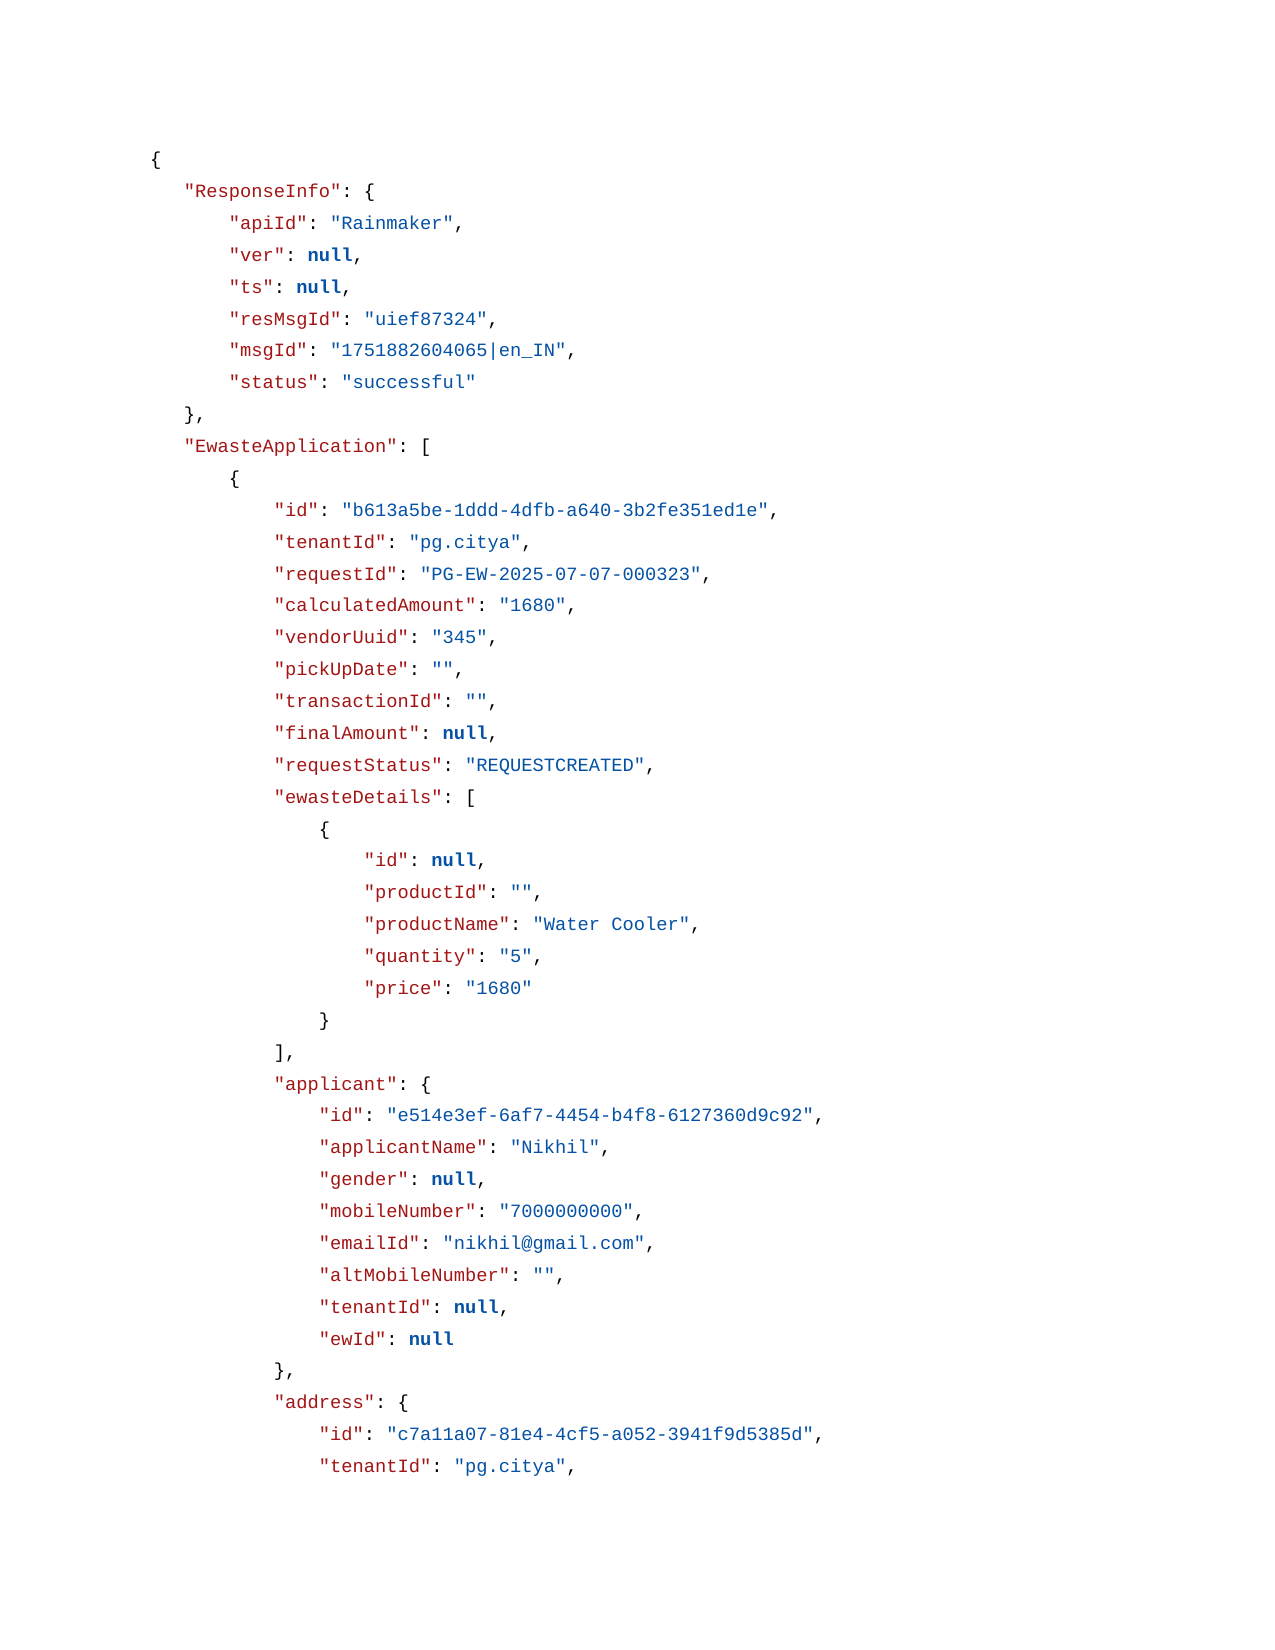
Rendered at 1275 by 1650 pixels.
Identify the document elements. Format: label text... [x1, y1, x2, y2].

text "ewasteDetails": [ [150, 787, 1125, 809]
text "emailId": "nikhil@gmail.com", [150, 1234, 1125, 1255]
text "calculatedAmount": "1680", [150, 596, 1125, 617]
text "status": "successful" [150, 373, 1125, 394]
text "apiId": "Rainmaker", [150, 214, 1125, 235]
text "transactionId": "", [150, 692, 1125, 713]
text "price": "1680" [150, 979, 1125, 1000]
text "requestStatus": "REQUESTCREATED", [150, 756, 1125, 777]
text "altMobileNumber": "", [150, 1266, 1125, 1287]
text "id": null, [150, 851, 1125, 872]
text "productId": "", [150, 883, 1125, 904]
text "tenantId": null, [150, 1297, 1125, 1319]
text { [150, 150, 1125, 171]
text "pickUpDate": "", [150, 660, 1125, 681]
text }, [150, 1361, 1125, 1382]
text "resMsgId": "uief87324", [150, 309, 1125, 331]
text { [150, 469, 1125, 490]
text { [150, 819, 1125, 841]
text "msgId": "1751882604065|en_IN", [150, 341, 1125, 362]
text } [150, 1011, 1125, 1032]
text "finalAmount": null, [150, 724, 1125, 745]
text "address": { [150, 1393, 1125, 1414]
text "tenantId": "pg.citya", [150, 532, 1125, 554]
text "id": "e514e3ef-6af7-4454-b4f8-6127360d9c92", [150, 1106, 1125, 1127]
text "ResponseInfo": { [150, 182, 1125, 203]
text "applicantName": "Nikhil", [150, 1138, 1125, 1159]
text "vendorUuid": "345", [150, 628, 1125, 649]
text "quantity": "5", [150, 947, 1125, 968]
text "applicant": { [150, 1074, 1125, 1096]
text "id": "c7a11a07-81e4-4cf5-a052-3941f9d5385d", [150, 1425, 1125, 1446]
text "productName": "Water Cooler", [150, 915, 1125, 936]
text "ver": null, [150, 246, 1125, 267]
text "tenantId": "pg.citya", [150, 1457, 1125, 1478]
text }, [150, 405, 1125, 426]
text "mobileNumber": "7000000000", [150, 1202, 1125, 1223]
text ], [150, 1042, 1125, 1064]
text "EwasteApplication": [ [150, 437, 1125, 458]
text "ewId": null [150, 1329, 1125, 1351]
text "ts": null, [150, 277, 1125, 299]
text "requestId": "PG-EW-2025-07-07-000323", [150, 564, 1125, 586]
text "gender": null, [150, 1170, 1125, 1191]
text "id": "b613a5be-1ddd-4dfb-a640-3b2fe351ed1e", [150, 501, 1125, 522]
